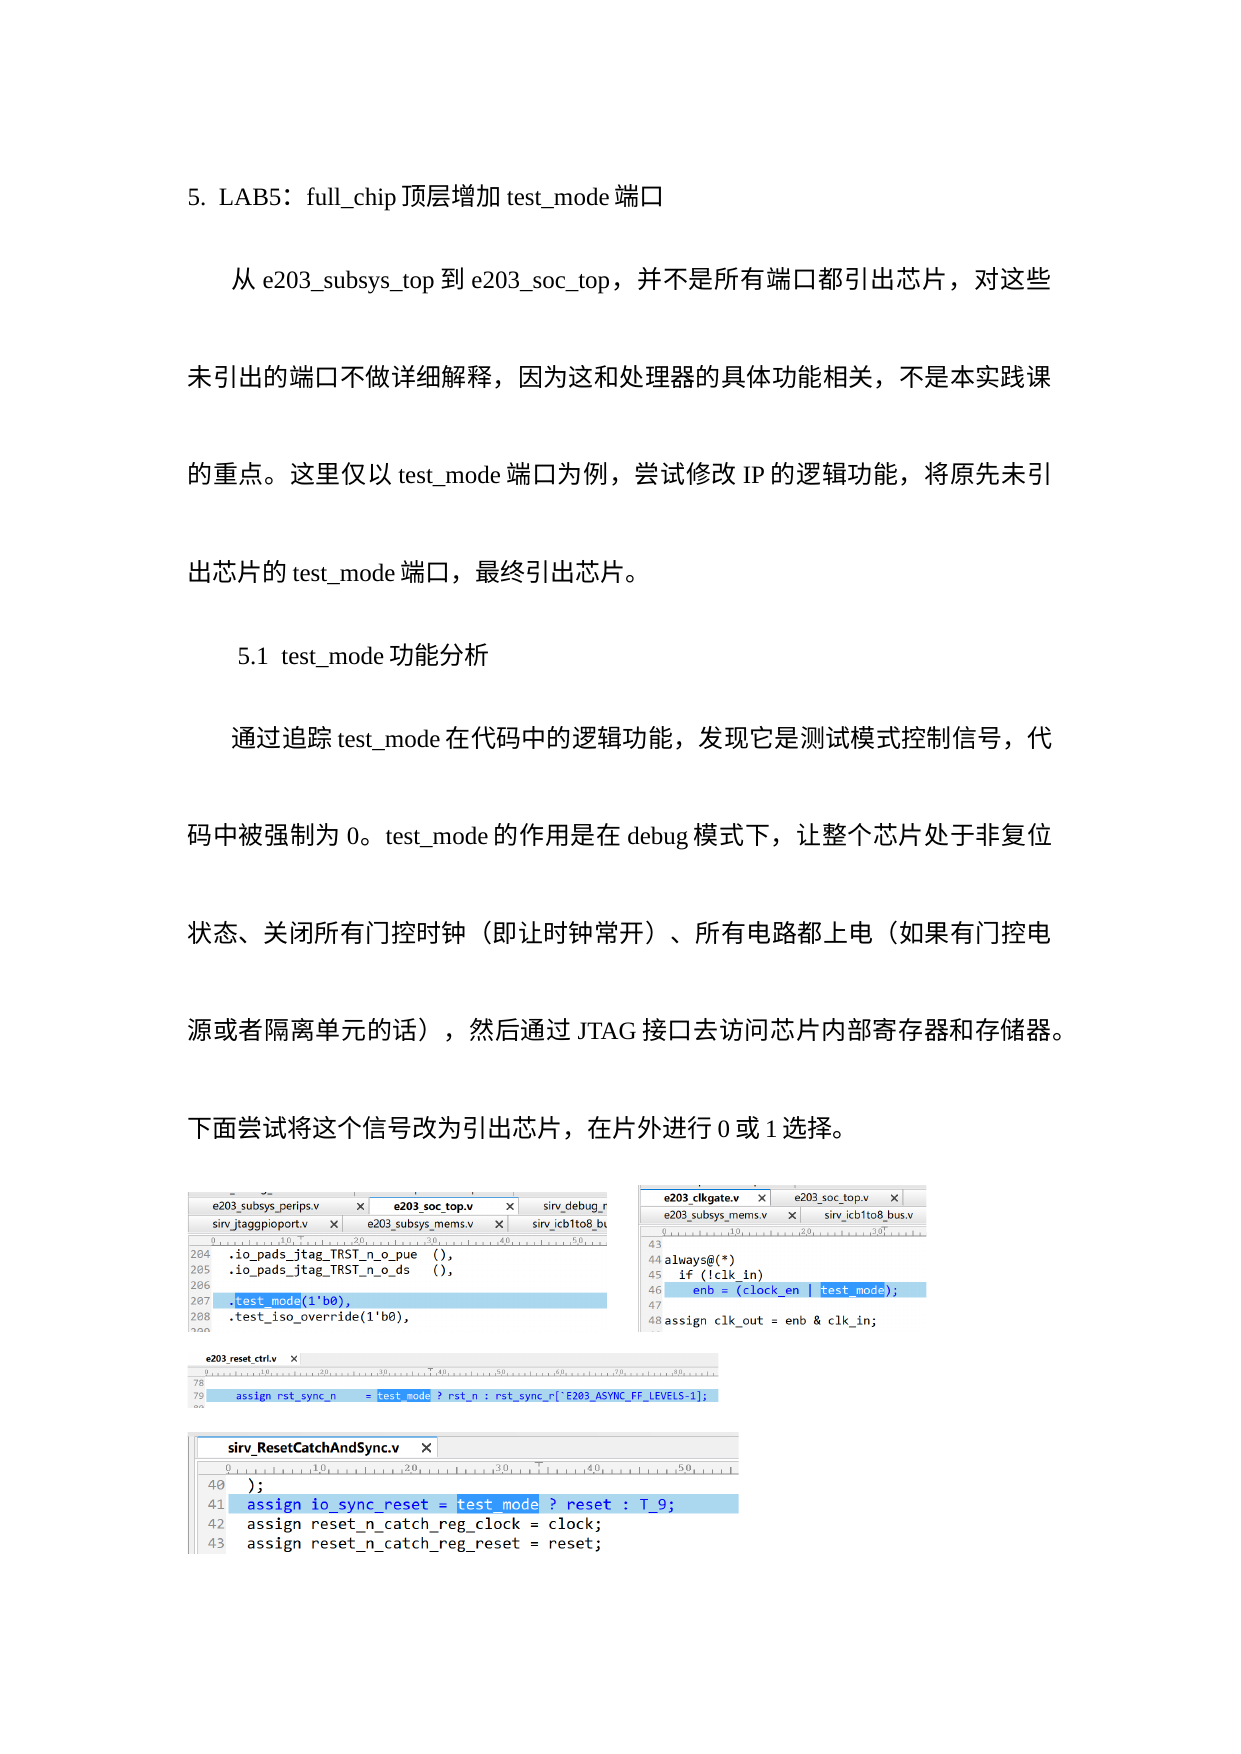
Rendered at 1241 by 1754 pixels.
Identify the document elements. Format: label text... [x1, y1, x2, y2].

picture [638, 1185, 927, 1332]
list test_mode功能分析 [187, 621, 1053, 686]
picture [187, 1192, 607, 1332]
picture [187, 1432, 739, 1554]
list LAB5：full_chip顶层增加test_mode端口 [187, 162, 1053, 227]
list 通过追踪test_mode在代码中的逻辑功能，发现它是测试模式控制信号，代码中被强制为0。test_mode的作用是在debug模式下，让整个芯片处于非复位状态、关闭所有门控时钟（即让时钟常开）、所有电路都上电（如果有门控电源或者隔离单元的话），然后通过JTAG接口去访问芯片内部寄存器和存储器。下面尝试将这个信号改为引出芯片，在片外进行0或1选择。 [187, 704, 1053, 1159]
picture [187, 1353, 719, 1408]
list 从e203_subsys_top到e203_soc_top，并不是所有端口都引出芯片，对这些未引出的端口不做详细解释，因为这和处理器的具体功能相关，不是本实践课的重点。这里仅以test_mode端口为例，尝试修改IP的逻辑功能，将原先未引出芯片的test_mode端口，最终引出芯片。 [187, 245, 1053, 603]
